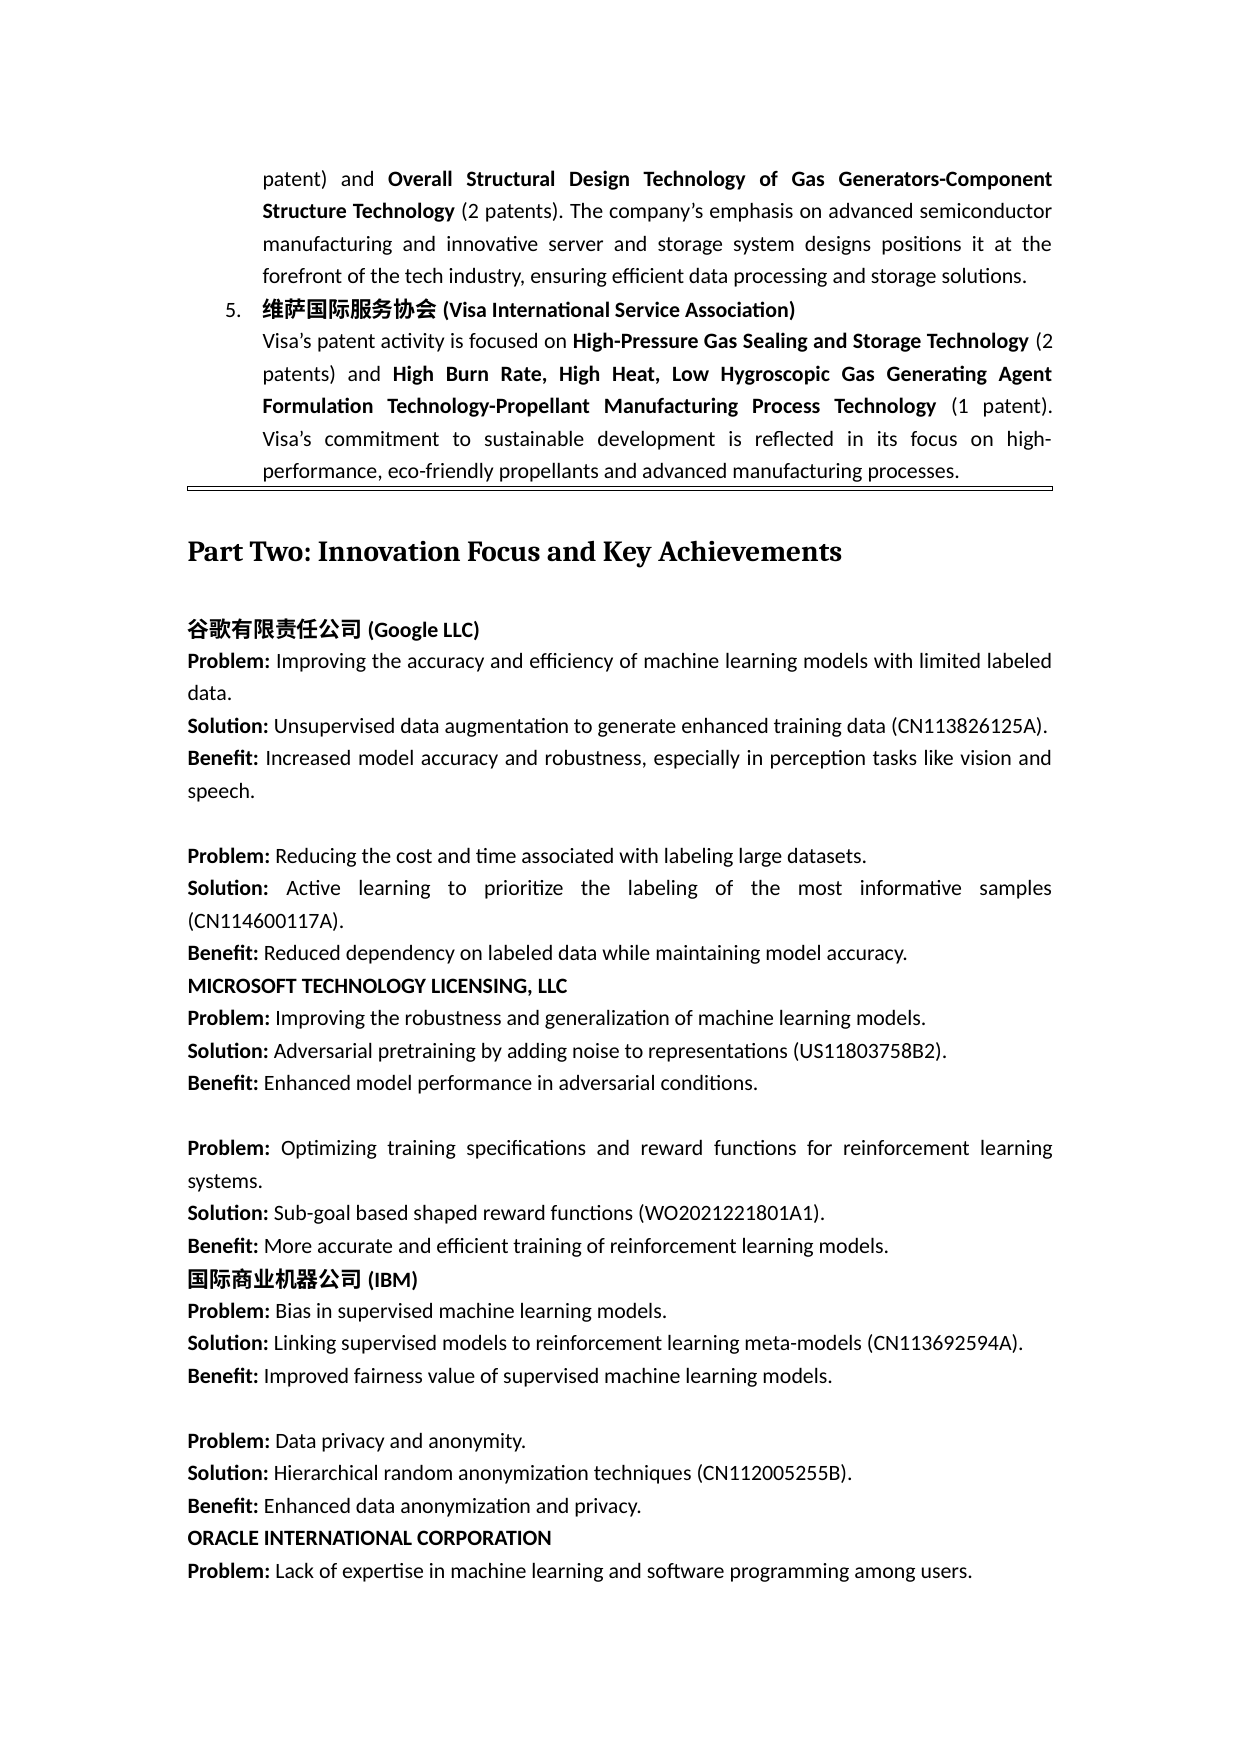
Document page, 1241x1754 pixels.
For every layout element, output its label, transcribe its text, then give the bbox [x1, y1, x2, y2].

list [225, 162, 1053, 292]
list 维萨国际服务协会 (Visa International Service Association) Visa’s patent activity is focused on High-Pressure Gas Sealing and Storage Technology (2 patents) and High Burn Rate, High Heat, Low Hygroscopic Gas Generating Agent Formulation Technology-Propellant Manufacturing Process Technology (1 patent). Visa’s commitment to sustainable development is reflected in its focus on high-performance, eco-friendly propellants and advanced manufacturing processes. [225, 292, 1053, 486]
subtitle Part Two: Innovation Focus and Key Achievements [187, 519, 1053, 584]
